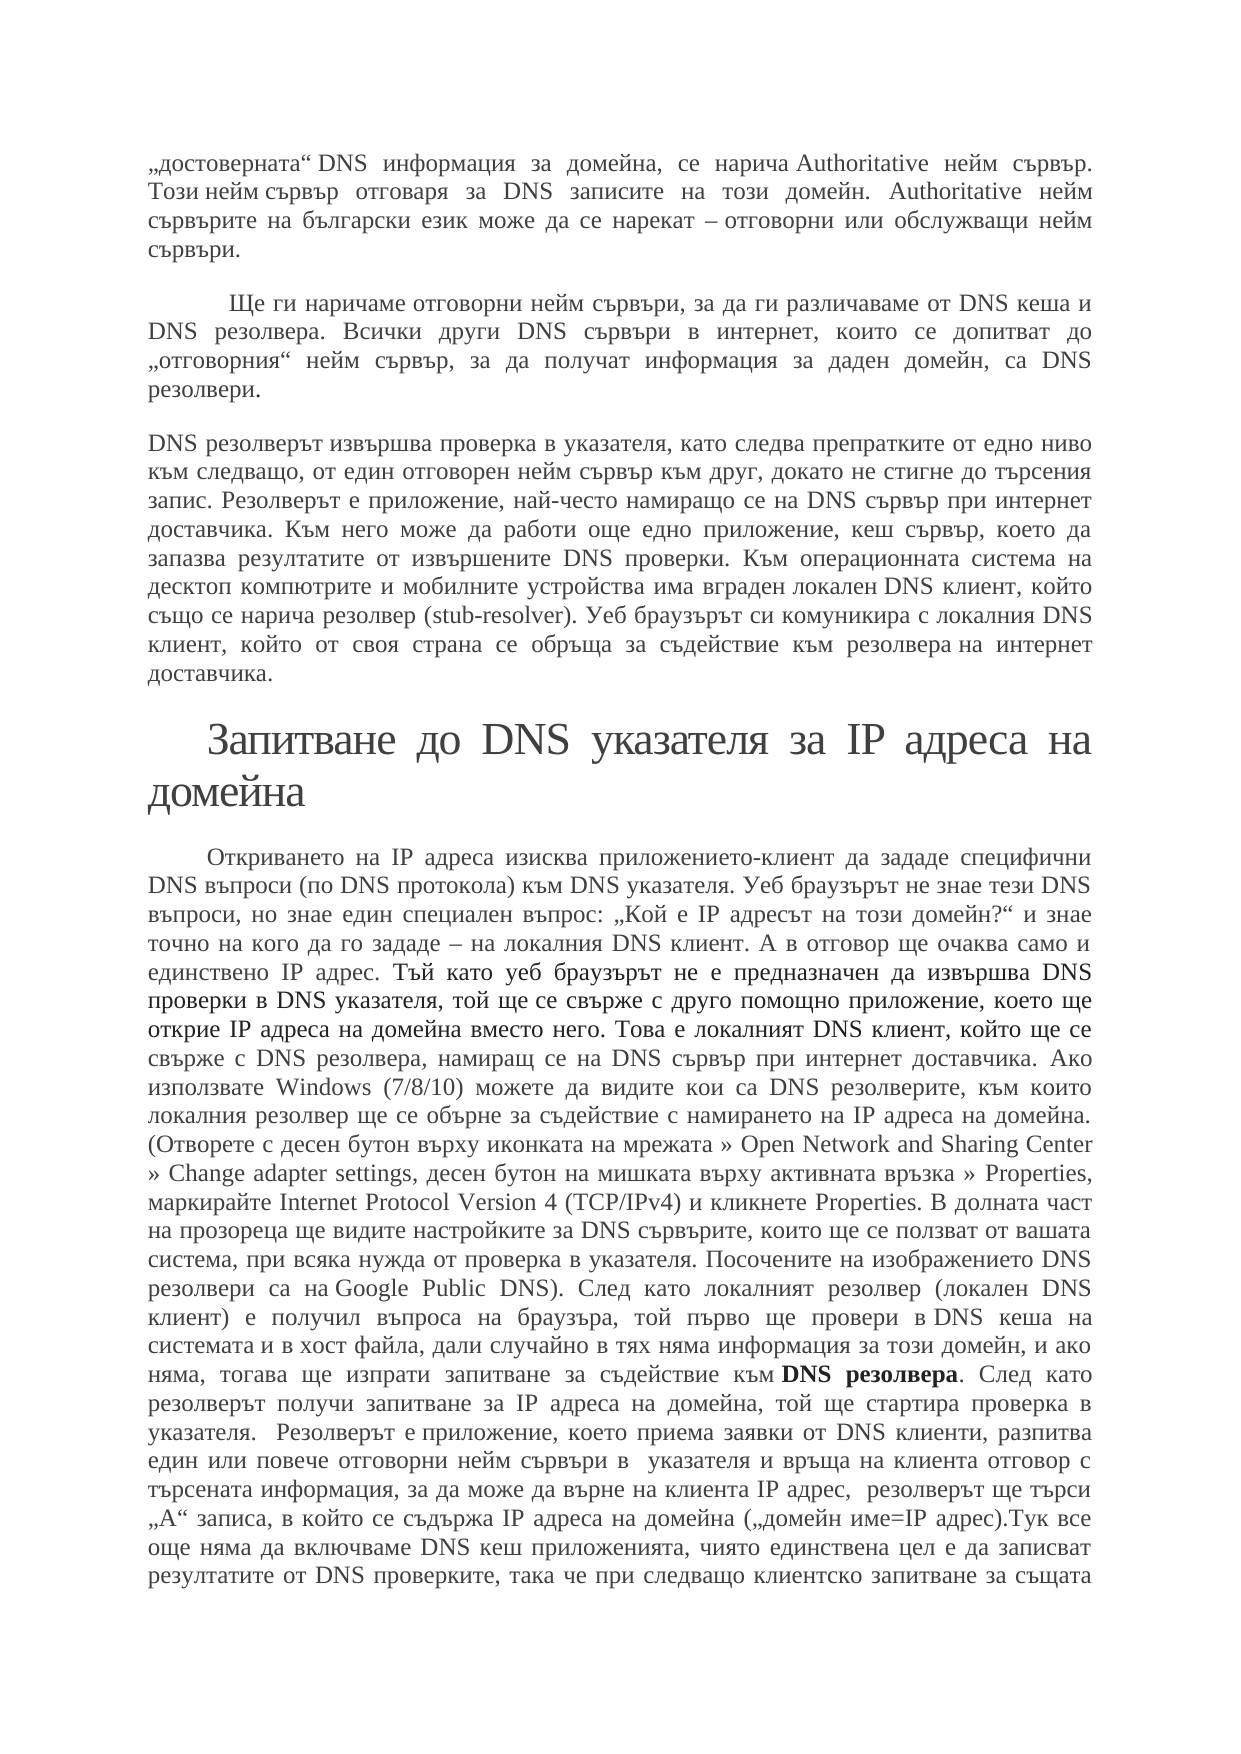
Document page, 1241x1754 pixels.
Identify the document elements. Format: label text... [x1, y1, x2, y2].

text DNS резолверът извършва проверка в указателя, като следва препратките от едно ниво към следващо, от един отговорен нейм сървър към друг, докато не стигне до търсения запис. Резолверът е приложение, най-често намиращо се на DNS сървър при интернет доставчика. Към него може да работи още едно приложение, кеш сървър, което да запазва резултатите от извършените DNS проверки. Към операционната система на десктоп компютрите и мобилните устройства има вграден локален DNS клиент, който също се нарича резолвер (stub-resolver). Уеб браузърът си комуникира с локалния DNS клиент, който от своя страна се обръща за съдействие към резолвера на интернет доставчика. [148, 428, 1093, 686]
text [148, 148, 1093, 263]
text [148, 842, 1093, 1589]
title Запитване до DNS указателя за IP адреса на домейна [148, 711, 1093, 817]
text Ще ги наричаме отговорни нейм сървъри, за да ги различаваме от DNS кеша и DNS резолвера. Всички други DNS сървъри в интернет, които се допитват до „отговорния“ нейм сървър, за да получат информация за даден домейн, са DNS резолвери. [148, 288, 1093, 403]
